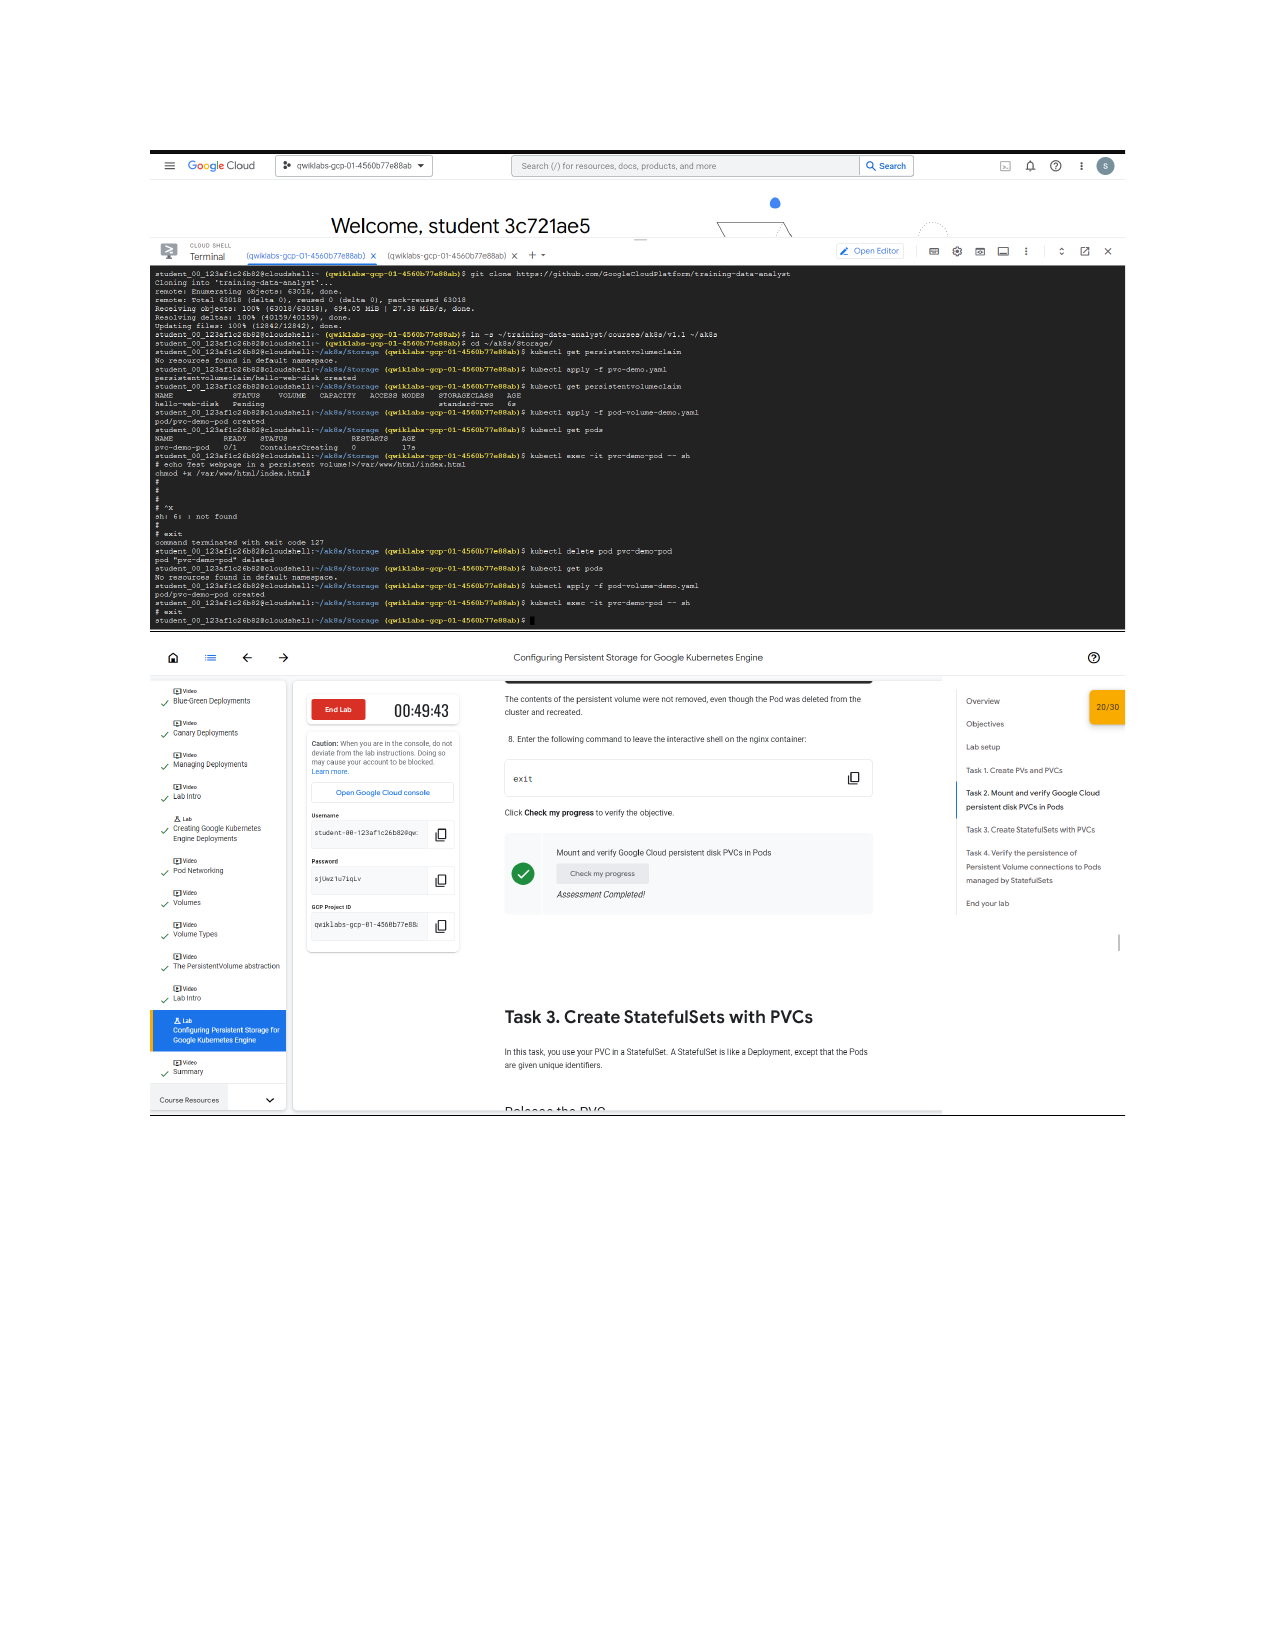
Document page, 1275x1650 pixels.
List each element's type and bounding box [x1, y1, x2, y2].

picture [150, 639, 1125, 1116]
picture [150, 150, 1125, 632]
